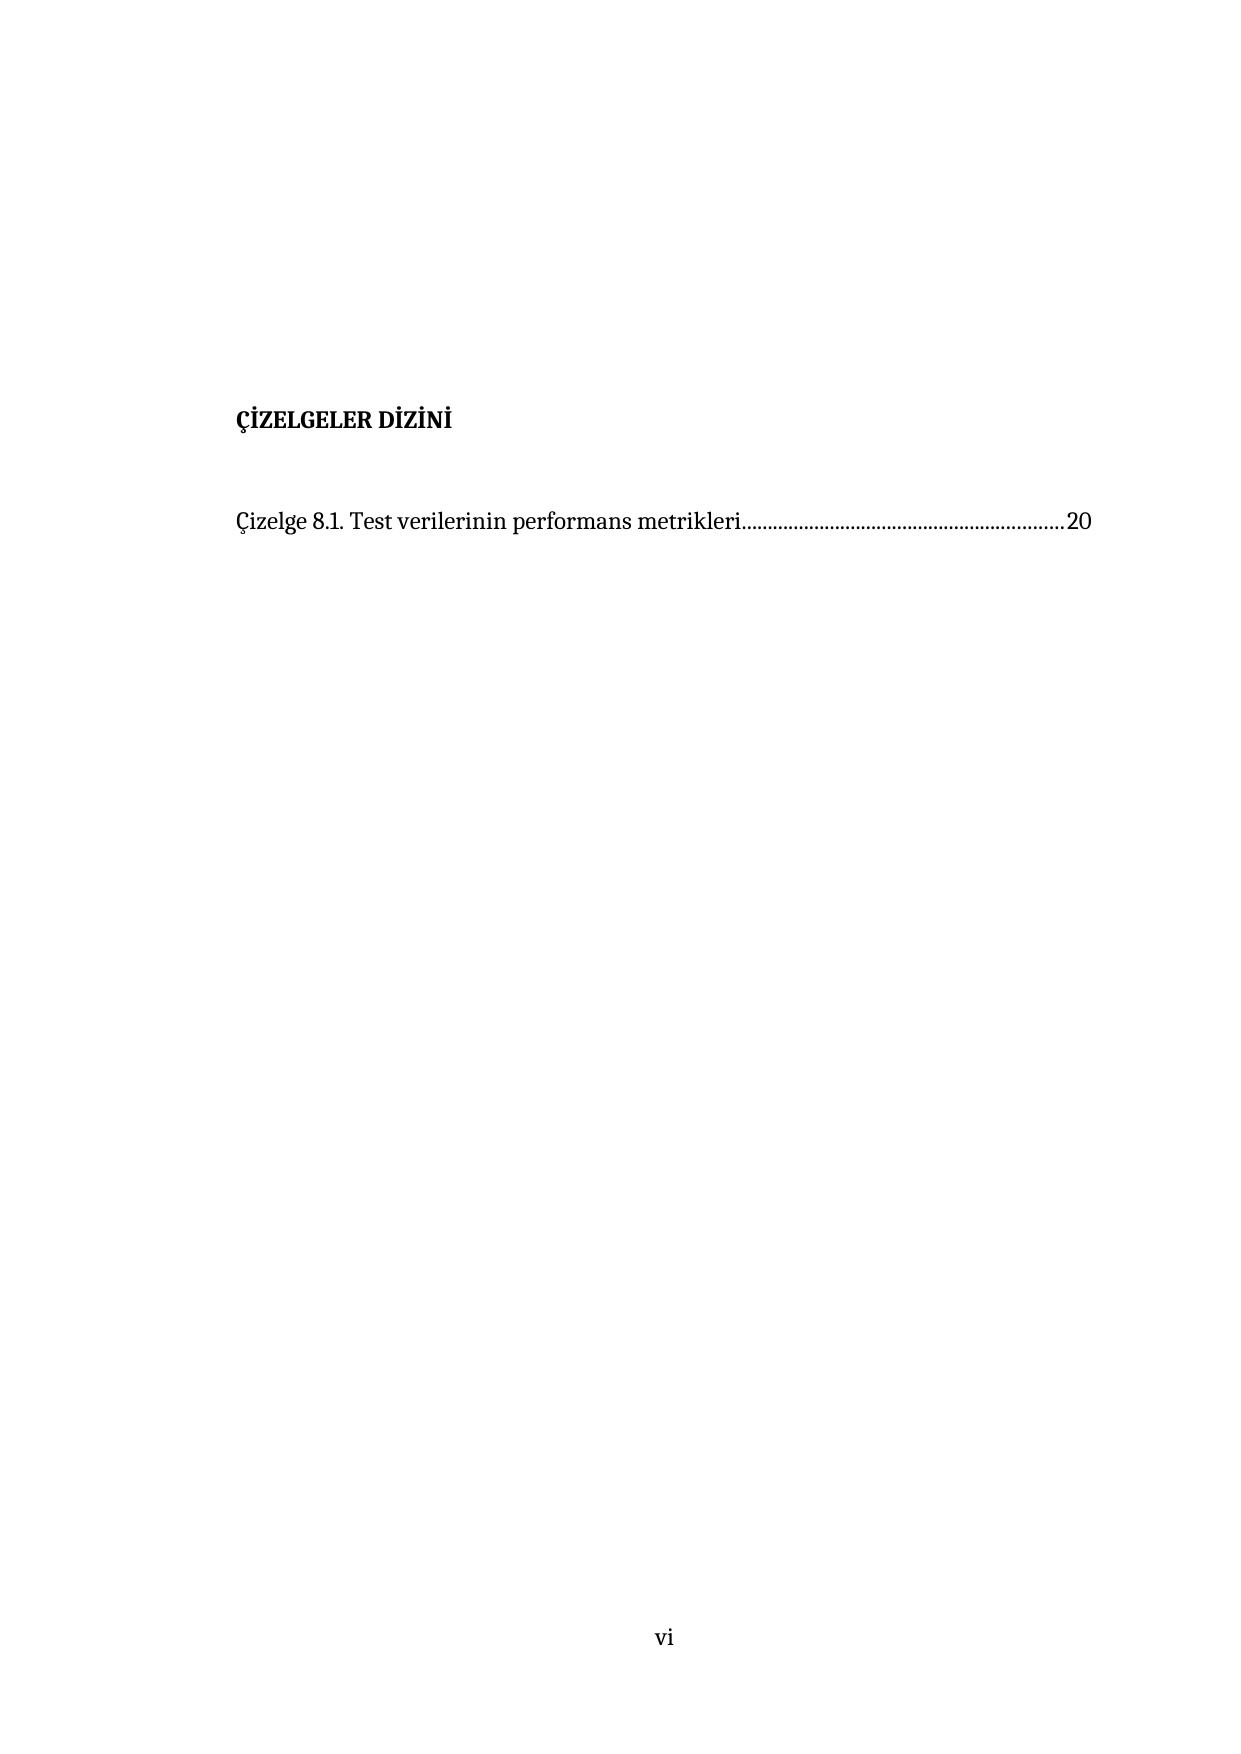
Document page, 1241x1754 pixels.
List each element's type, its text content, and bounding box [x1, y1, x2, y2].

subtitle ÇİZELGELER DİZİNİ [236, 406, 1092, 435]
text Çizelge 8.1. Test verilerinin performans metrikleri 20 [236, 507, 1092, 536]
